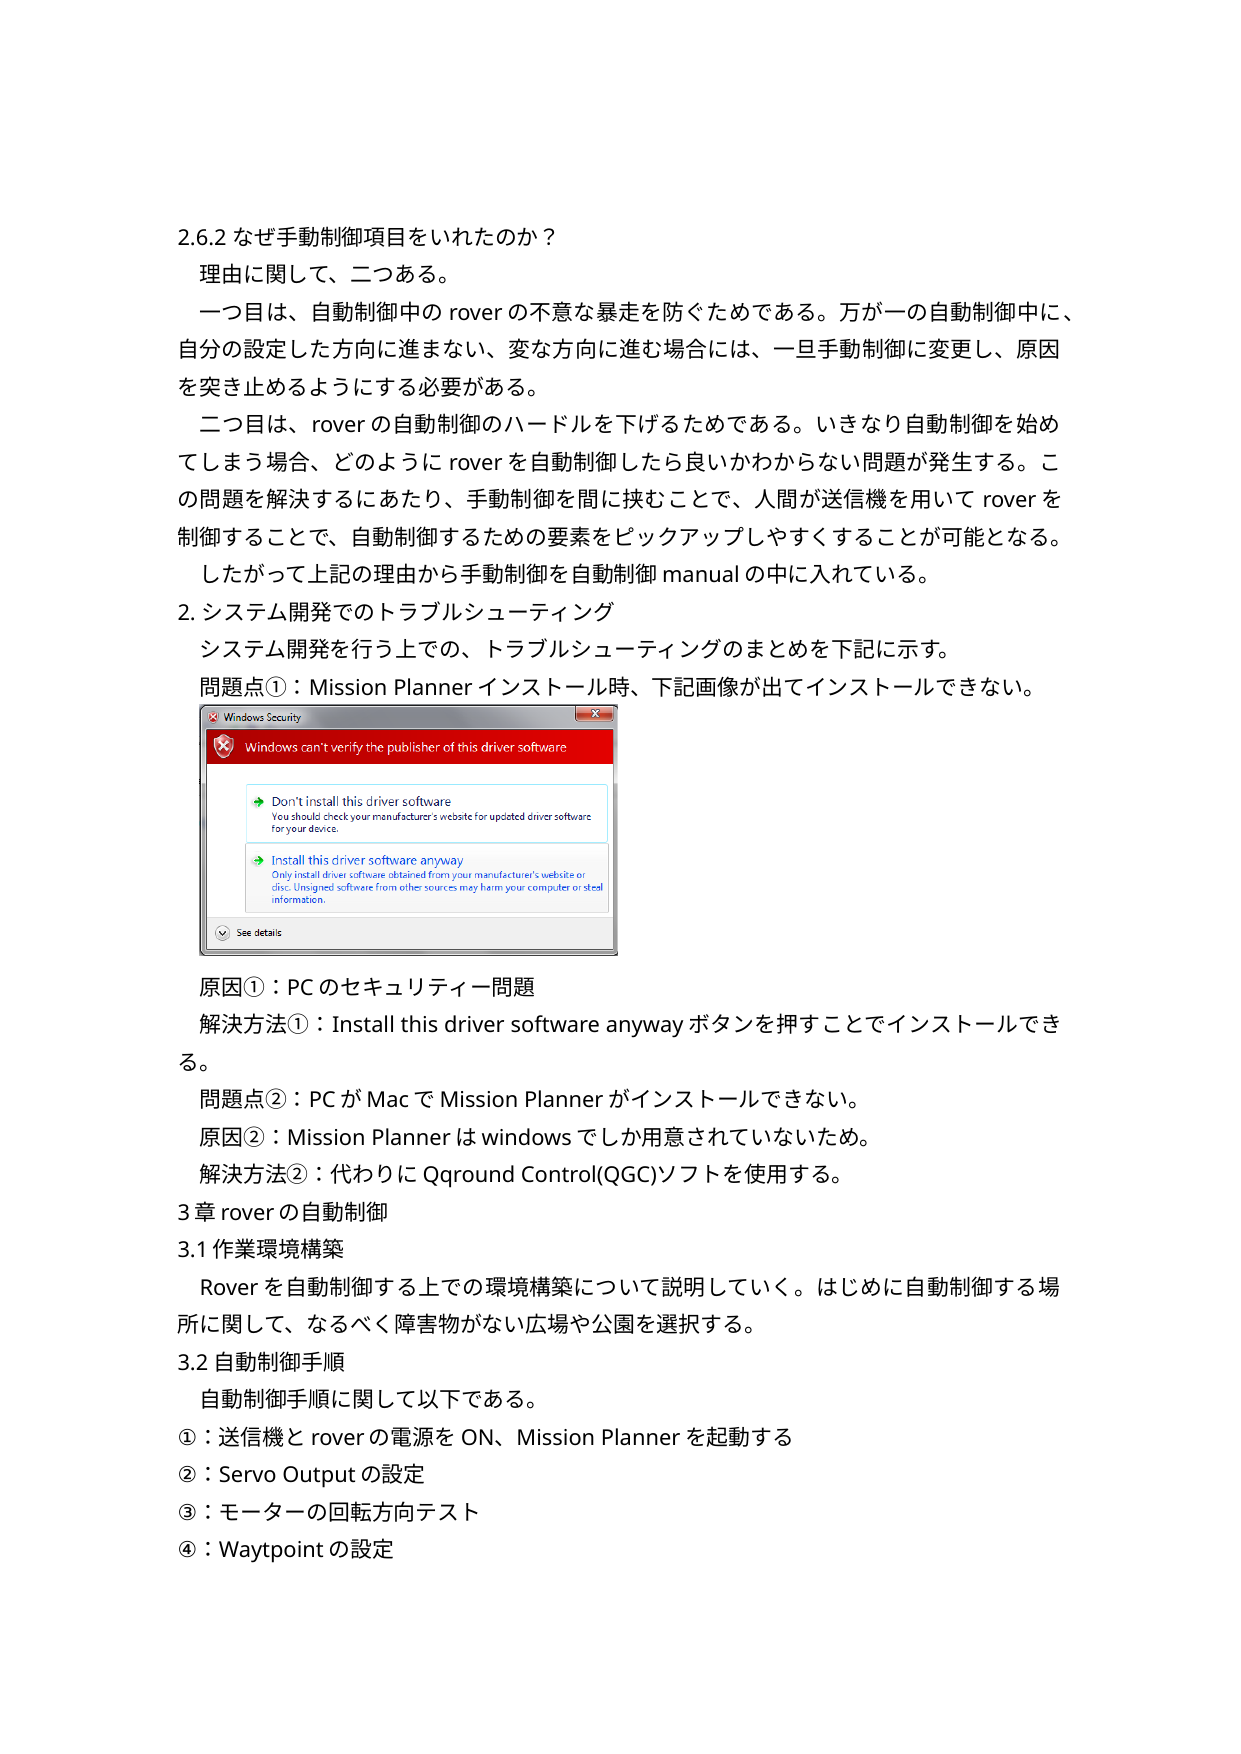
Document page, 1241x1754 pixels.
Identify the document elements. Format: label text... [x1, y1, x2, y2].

text 2.6.2 なぜ手動制御項目をいれたのか？ [177, 217, 1063, 254]
text Roverを自動制御する上での環境構築について説明していく。はじめに自動制御する場所に関して、なるべく障害物がない広場や公園を選択する。 [177, 1267, 1063, 1342]
text 一つ目は、自動制御中のroverの不意な暴走を防ぐためである。万が一の自動制御中に、自分の設定した方向に進まない、変な方向に進む場合には、一旦手動制御に変更し、原因を突き止めるようにする必要がある。 [177, 292, 1063, 404]
text 3.2 自動制御手順 [177, 1342, 1063, 1379]
text 原因②：Mission Plannerはwindowsでしか用意されていないため。 [177, 1117, 1063, 1154]
text 3.1作業環境構築 [177, 1229, 1063, 1267]
text ④：Waytpointの設定 [177, 1529, 1063, 1567]
text 理由に関して、二つある。 [177, 254, 1063, 292]
picture [199, 704, 618, 956]
text 2. システム開発でのトラブルシューティング [177, 592, 1063, 629]
text 解決方法②：代わりにQqround Control(QGC)ソフトを使用する。 [177, 1154, 1063, 1192]
text 解決方法①：Install this driver software anywayボタンを押すことでインストールできる。 [177, 1004, 1063, 1079]
text したがって上記の理由から手動制御を自動制御manualの中に入れている。 [177, 554, 1063, 592]
text ③：モーターの回転方向テスト [177, 1492, 1063, 1529]
text ①：送信機とroverの電源をON、Mission Plannerを起動する [177, 1417, 1063, 1454]
text システム開発を行う上での、トラブルシューティングのまとめを下記に示す。 [177, 629, 1063, 667]
text 自動制御手順に関して以下である。 [177, 1379, 1063, 1417]
text 二つ目は、roverの自動制御のハードルを下げるためである。いきなり自動制御を始めてしまう場合、どのようにroverを自動制御したら良いかわからない問題が発生する。この問題を解決するにあたり、手動制御を間に挟むことで、人間が送信機を用いてroverを制御することで、自動制御するための要素をピックアップしやすくすることが可能となる。 [177, 404, 1063, 554]
text 原因①：PCのセキュリティー問題 [177, 967, 1063, 1004]
text ②：Servo Outputの設定 [177, 1454, 1063, 1492]
text 問題点②：PCがMacでMission Plannerがインストールできない。 [177, 1079, 1063, 1117]
text 3章roverの自動制御 [177, 1192, 1063, 1229]
text 問題点①：Mission Plannerインストール時、下記画像が出てインストールできない。 [177, 667, 1063, 704]
